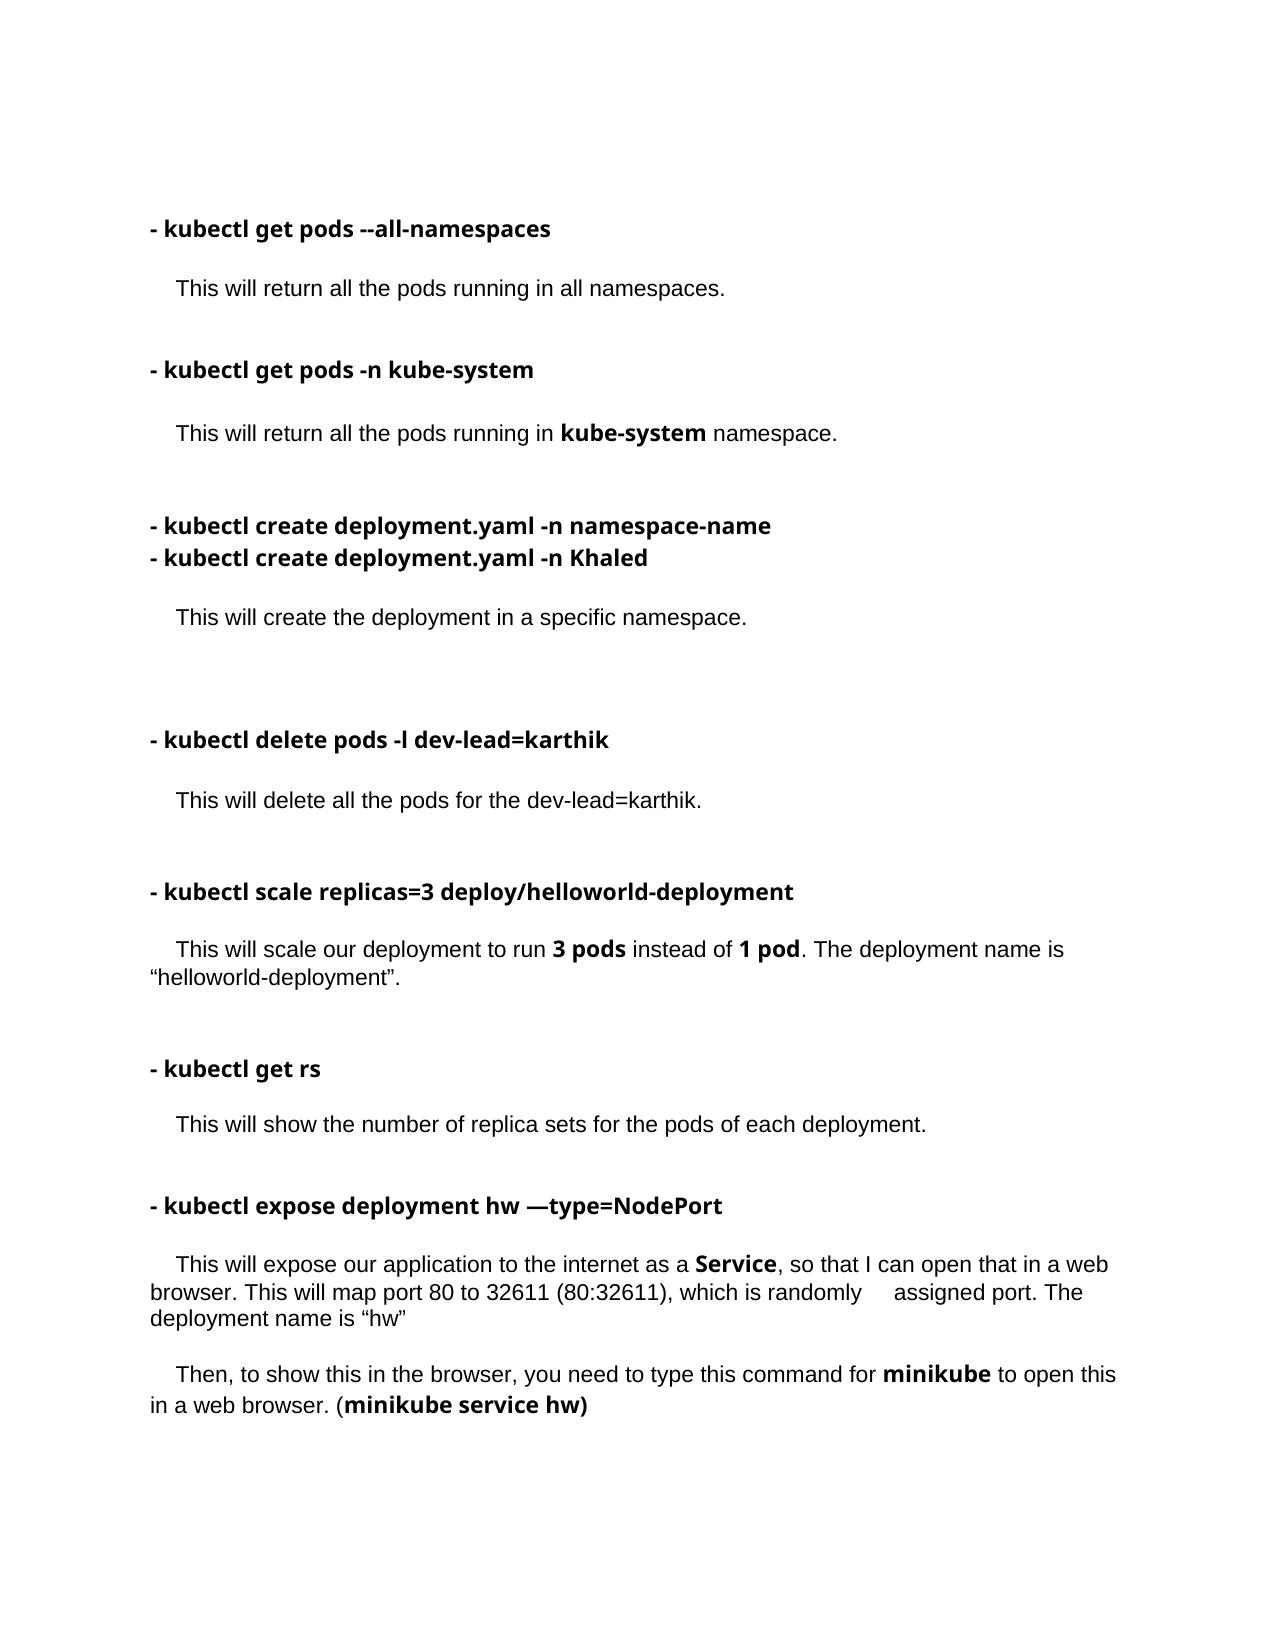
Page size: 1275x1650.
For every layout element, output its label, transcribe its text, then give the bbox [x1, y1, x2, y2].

text - kubectl delete pods -l dev-lead=karthik [150, 724, 1125, 755]
text This will expose our application to the internet as a Service, so that I can open that in a web browser. This will map port 80 to 32611 (80:32611), which is randomly assigned port. The deployment name is “hw” [150, 1247, 1125, 1331]
text This will create the deployment in a specific namespace. [150, 604, 1125, 630]
text - kubectl create deployment.yaml -n namespace-name [150, 510, 1125, 542]
text This will delete all the pods for the dev-lead=karthik. [150, 787, 1125, 813]
text This will scale our deployment to run 3 pods instead of 1 pod. The deployment name is “helloworld-deployment”. [150, 933, 1125, 991]
text This will return all the pods running in kube-system namespace. [150, 417, 1125, 448]
text - kubectl expose deployment hw —type=NodePort [150, 1190, 1125, 1221]
text - kubectl get rs [150, 1053, 1125, 1084]
text This will show the number of replica sets for the pods of each deployment. [150, 1111, 1125, 1137]
text - kubectl get pods --all-namespaces [150, 212, 1125, 244]
text This will return all the pods running in all namespaces. [150, 275, 1125, 301]
text - kubectl get pods -n kube-system [150, 354, 1125, 385]
text - kubectl scale replicas=3 deploy/helloworld-deployment [150, 876, 1125, 907]
text Then, to show this in the browser, you need to type this command for minikube to open this in a web browser. (minikube service hw) [150, 1358, 1125, 1420]
text - kubectl create deployment.yaml -n Khaled [150, 542, 1125, 573]
